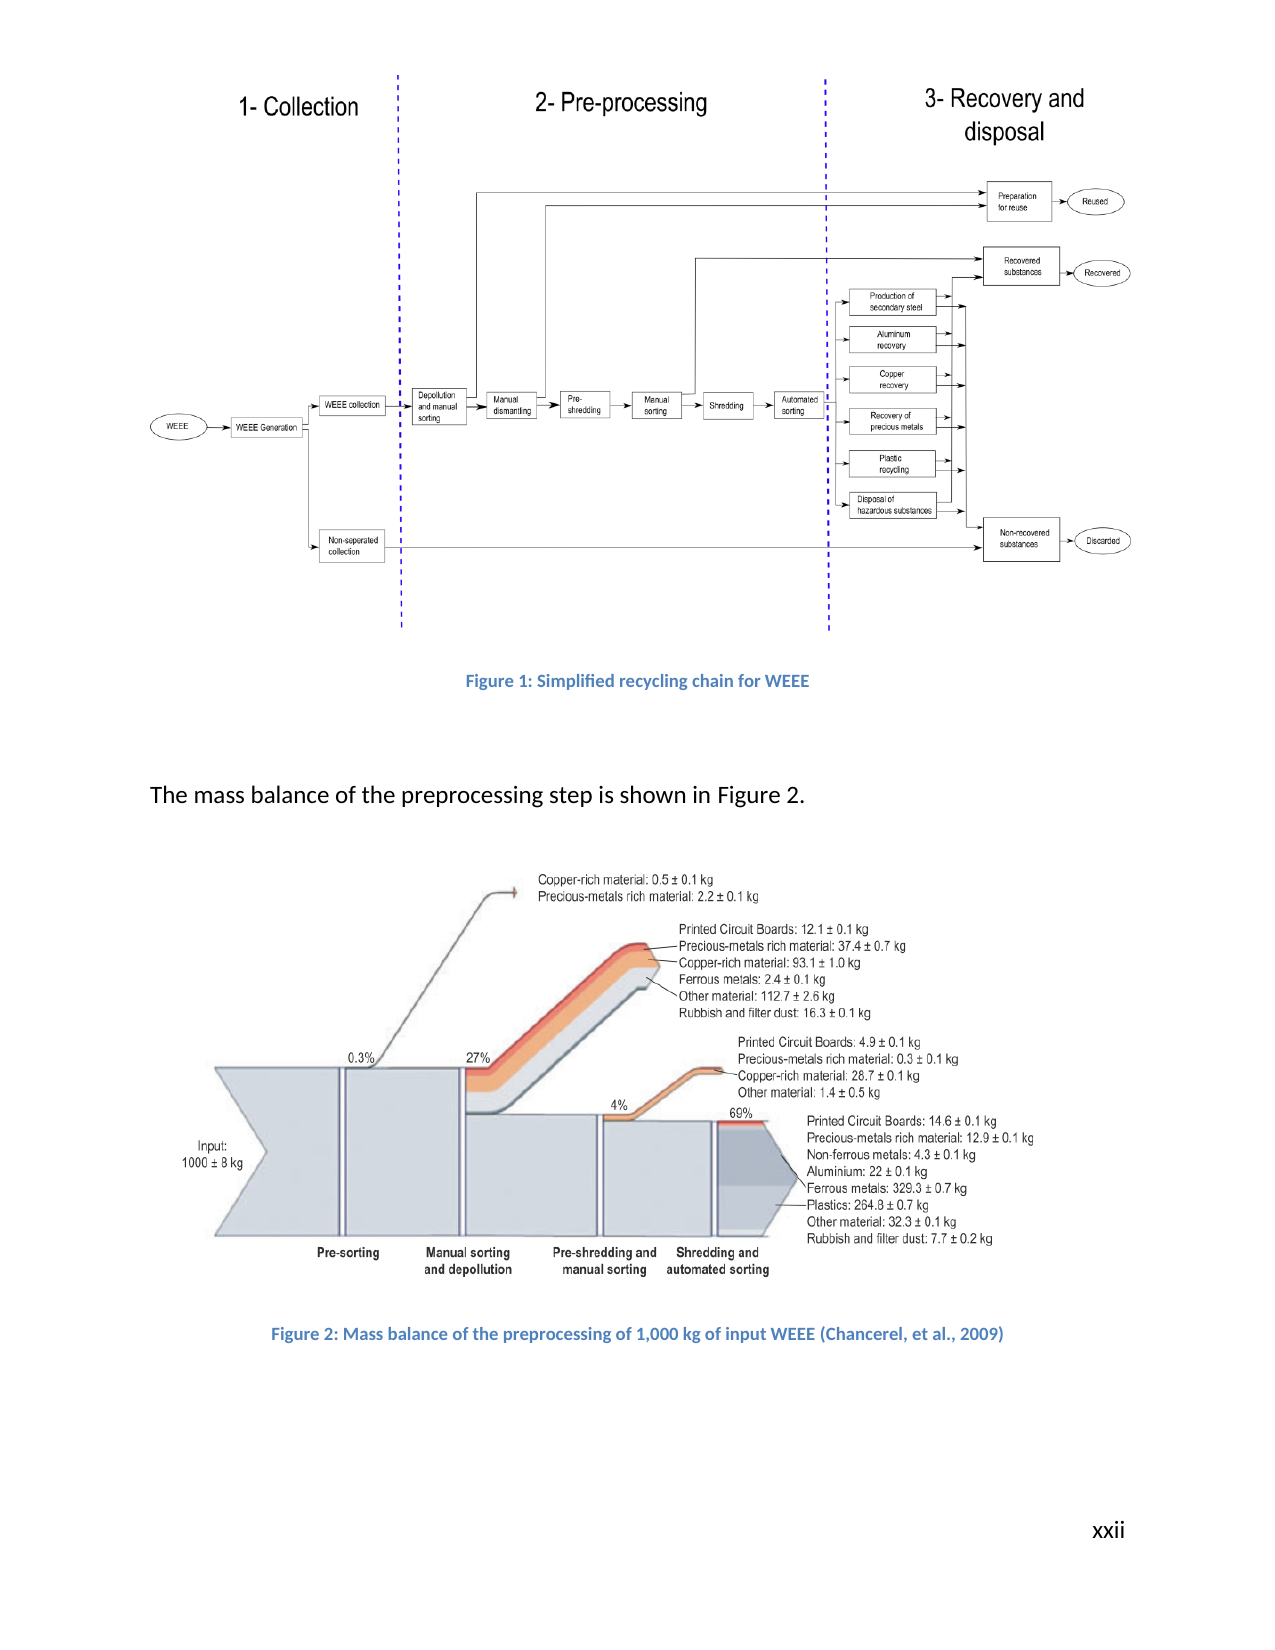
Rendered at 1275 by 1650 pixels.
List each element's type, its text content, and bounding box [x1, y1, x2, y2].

text Figure 2: Mass balance of the preprocessing of 1,000 kg of input WEEE (Chancerel, et al., 2009) [150, 1322, 1125, 1345]
text Figure 1: Simplified recycling chain for WEEE [150, 669, 1125, 692]
picture [150, 845, 1057, 1286]
text The mass balance of the preprocessing step is shown in Figure 2. [150, 779, 1125, 809]
picture [150, 75, 1131, 633]
